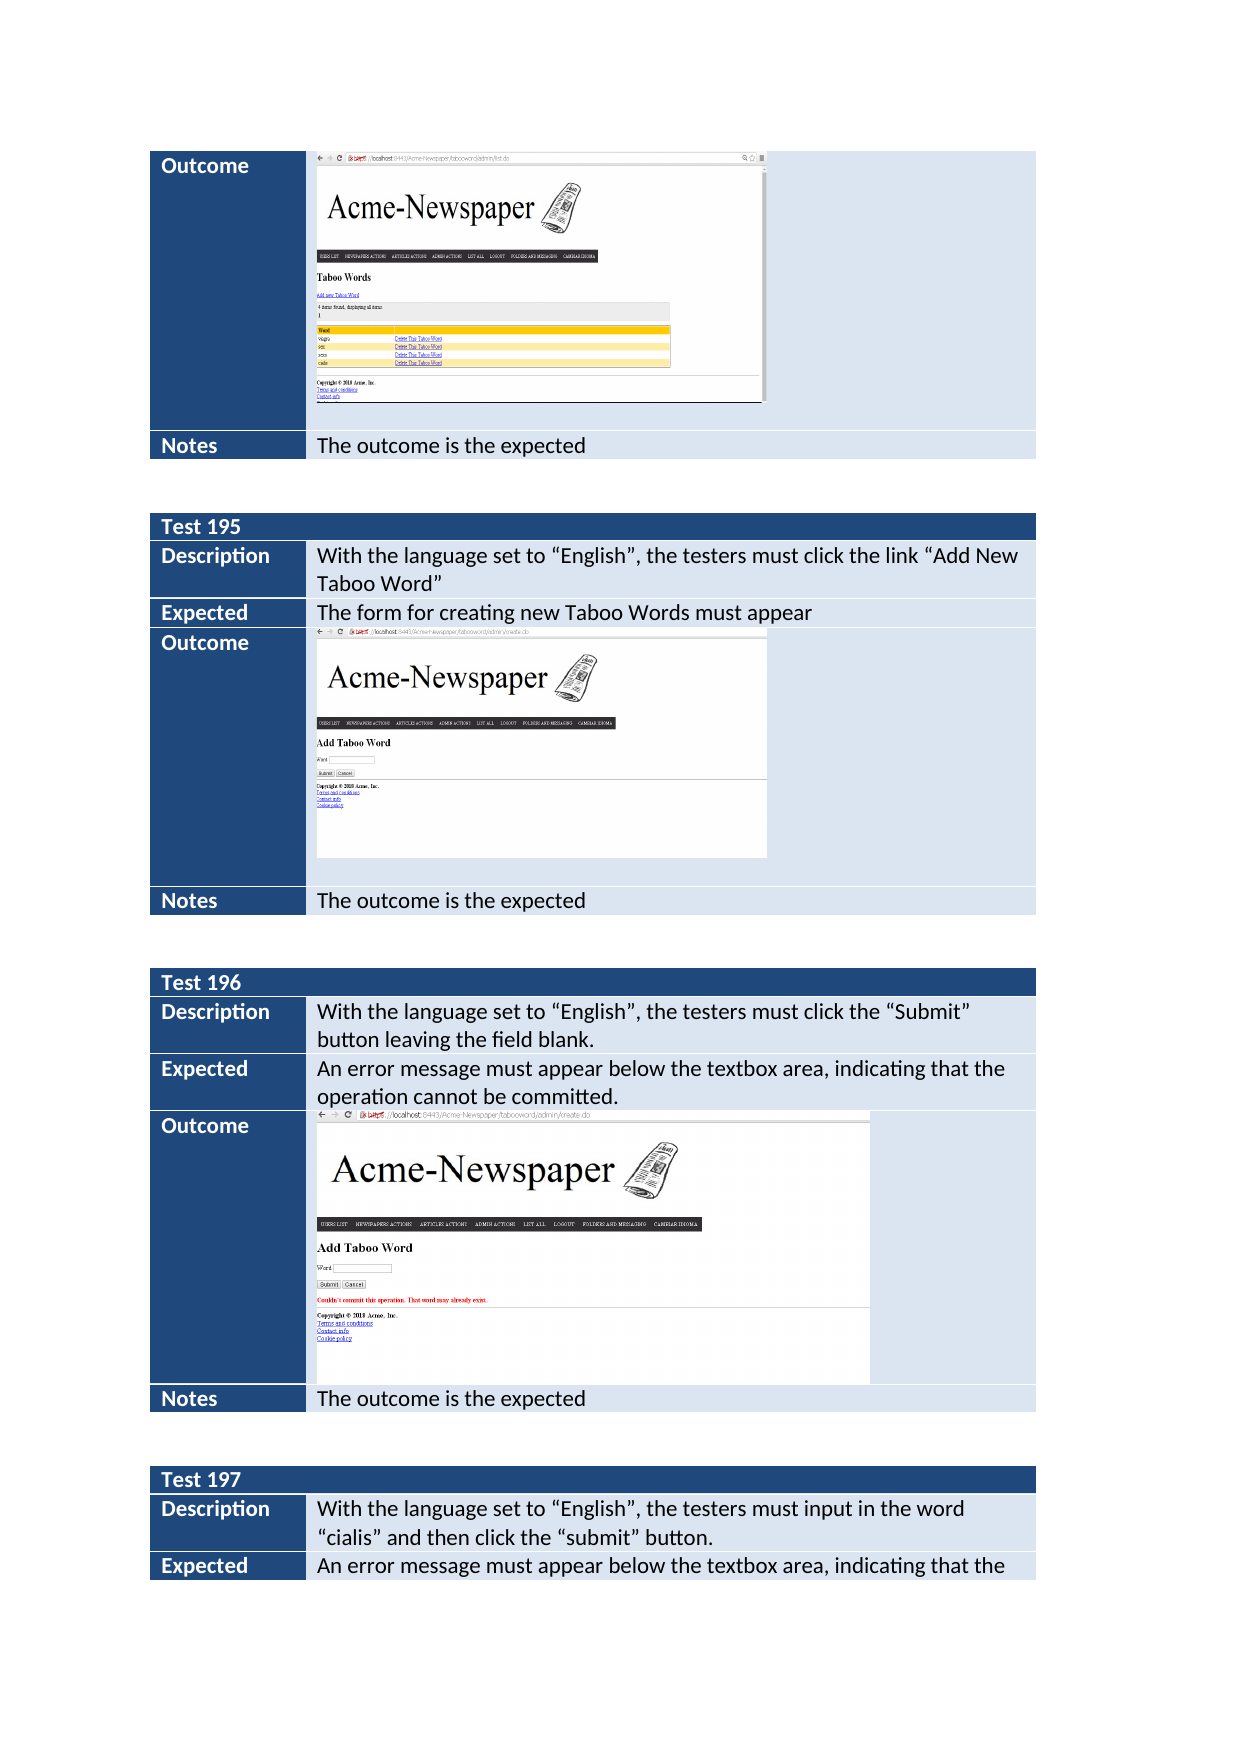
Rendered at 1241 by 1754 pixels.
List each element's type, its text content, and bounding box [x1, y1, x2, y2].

table_cell Description [150, 541, 306, 597]
table_cell Description [150, 1495, 306, 1551]
table_cell Notes [150, 887, 306, 915]
table_cell With the language set to “English”, the testers must input in the word “cialis” and then click the “submit” button. [306, 1495, 1036, 1551]
table_cell [306, 1111, 316, 1383]
table_cell [870, 1111, 1036, 1383]
table_cell Outcome [150, 628, 306, 886]
table_cell With the language set to “English”, the testers must click the link “Add New Taboo Word” [306, 541, 1036, 597]
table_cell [306, 1552, 1036, 1580]
table_cell The outcome is the expected [306, 887, 1036, 915]
table_cell Outcome [150, 151, 306, 430]
table_cell The outcome is the expected [306, 431, 1036, 459]
table_cell Expected [150, 1054, 306, 1110]
table_cell The outcome is the expected [306, 1385, 1036, 1412]
table_cell Expected [150, 599, 306, 627]
table_header Test 195 [150, 513, 1036, 540]
picture [316, 627, 767, 858]
table_cell Description [150, 997, 306, 1053]
table_cell An error message must appear below the textbox area, indicating that the operation cannot be committed. [306, 1054, 1036, 1110]
table_cell Outcome [150, 1111, 306, 1383]
picture [316, 1110, 870, 1384]
table_cell [306, 151, 1036, 430]
table_header Test 197 [150, 1466, 1036, 1493]
table_cell Notes [150, 431, 306, 459]
table_header Test 196 [150, 968, 1036, 996]
picture [316, 151, 767, 403]
table_cell The form for creating new Taboo Words must appear [306, 599, 1036, 627]
table_cell With the language set to “English”, the testers must click the “Submit” button leaving the field blank. [306, 997, 1036, 1053]
table_cell Notes [150, 1385, 306, 1412]
table_cell Expected [150, 1552, 306, 1580]
table_cell [306, 628, 1036, 886]
